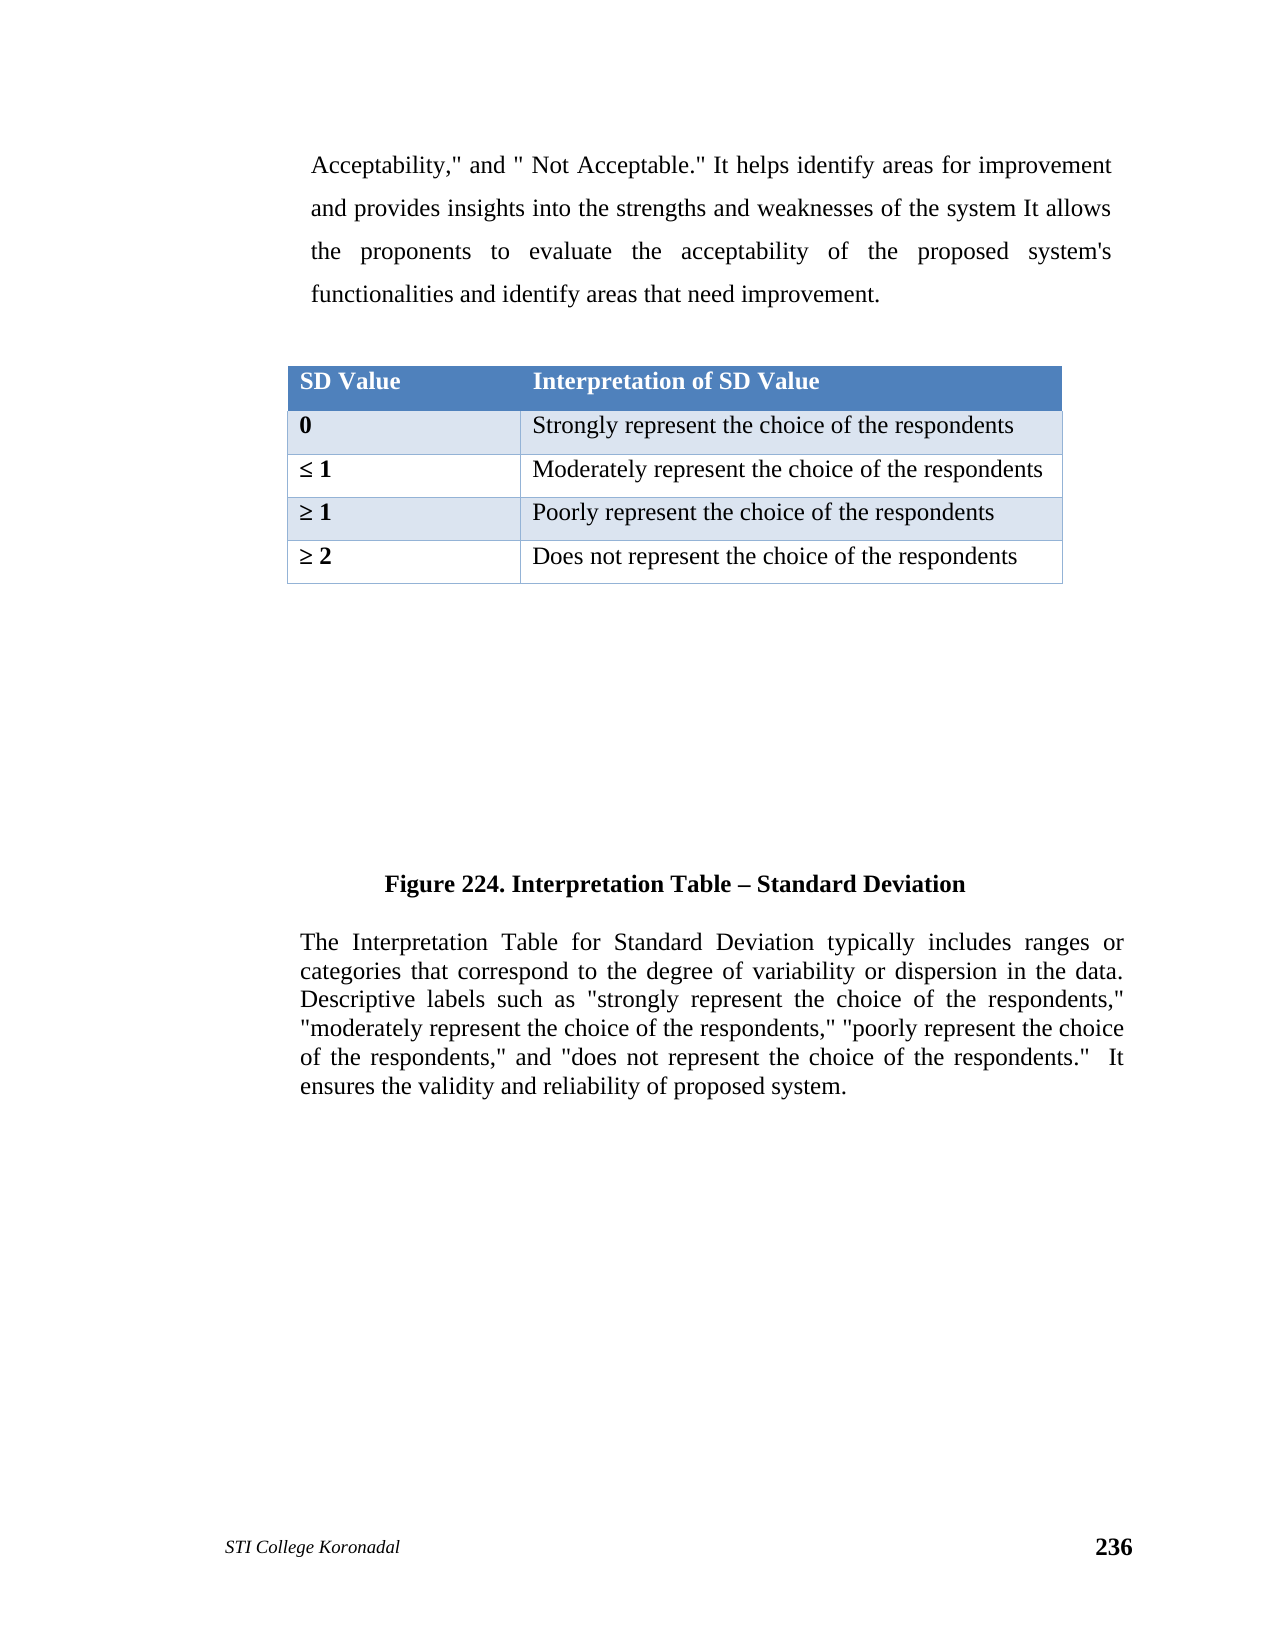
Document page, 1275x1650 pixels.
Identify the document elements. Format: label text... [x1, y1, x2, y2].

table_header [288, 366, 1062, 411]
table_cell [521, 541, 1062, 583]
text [311, 150, 1113, 308]
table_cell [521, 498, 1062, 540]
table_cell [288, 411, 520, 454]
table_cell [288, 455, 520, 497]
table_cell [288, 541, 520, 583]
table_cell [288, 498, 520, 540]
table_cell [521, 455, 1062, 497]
text Figure 224. Interpretation Table – Standard Deviation [225, 869, 1125, 898]
text The Interpretation Table for Standard Deviation typically includes ranges or categories that correspond to the degree of variability or dispersion in the data. Descriptive labels such as "strongly represent the choice of the respondents," "moderately represent the choice of the respondents," "poorly represent the choice of the respondents," and "does not represent the choice of the respondents." It ensures the validity and reliability of proposed system. [300, 927, 1125, 1099]
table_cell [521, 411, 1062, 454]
